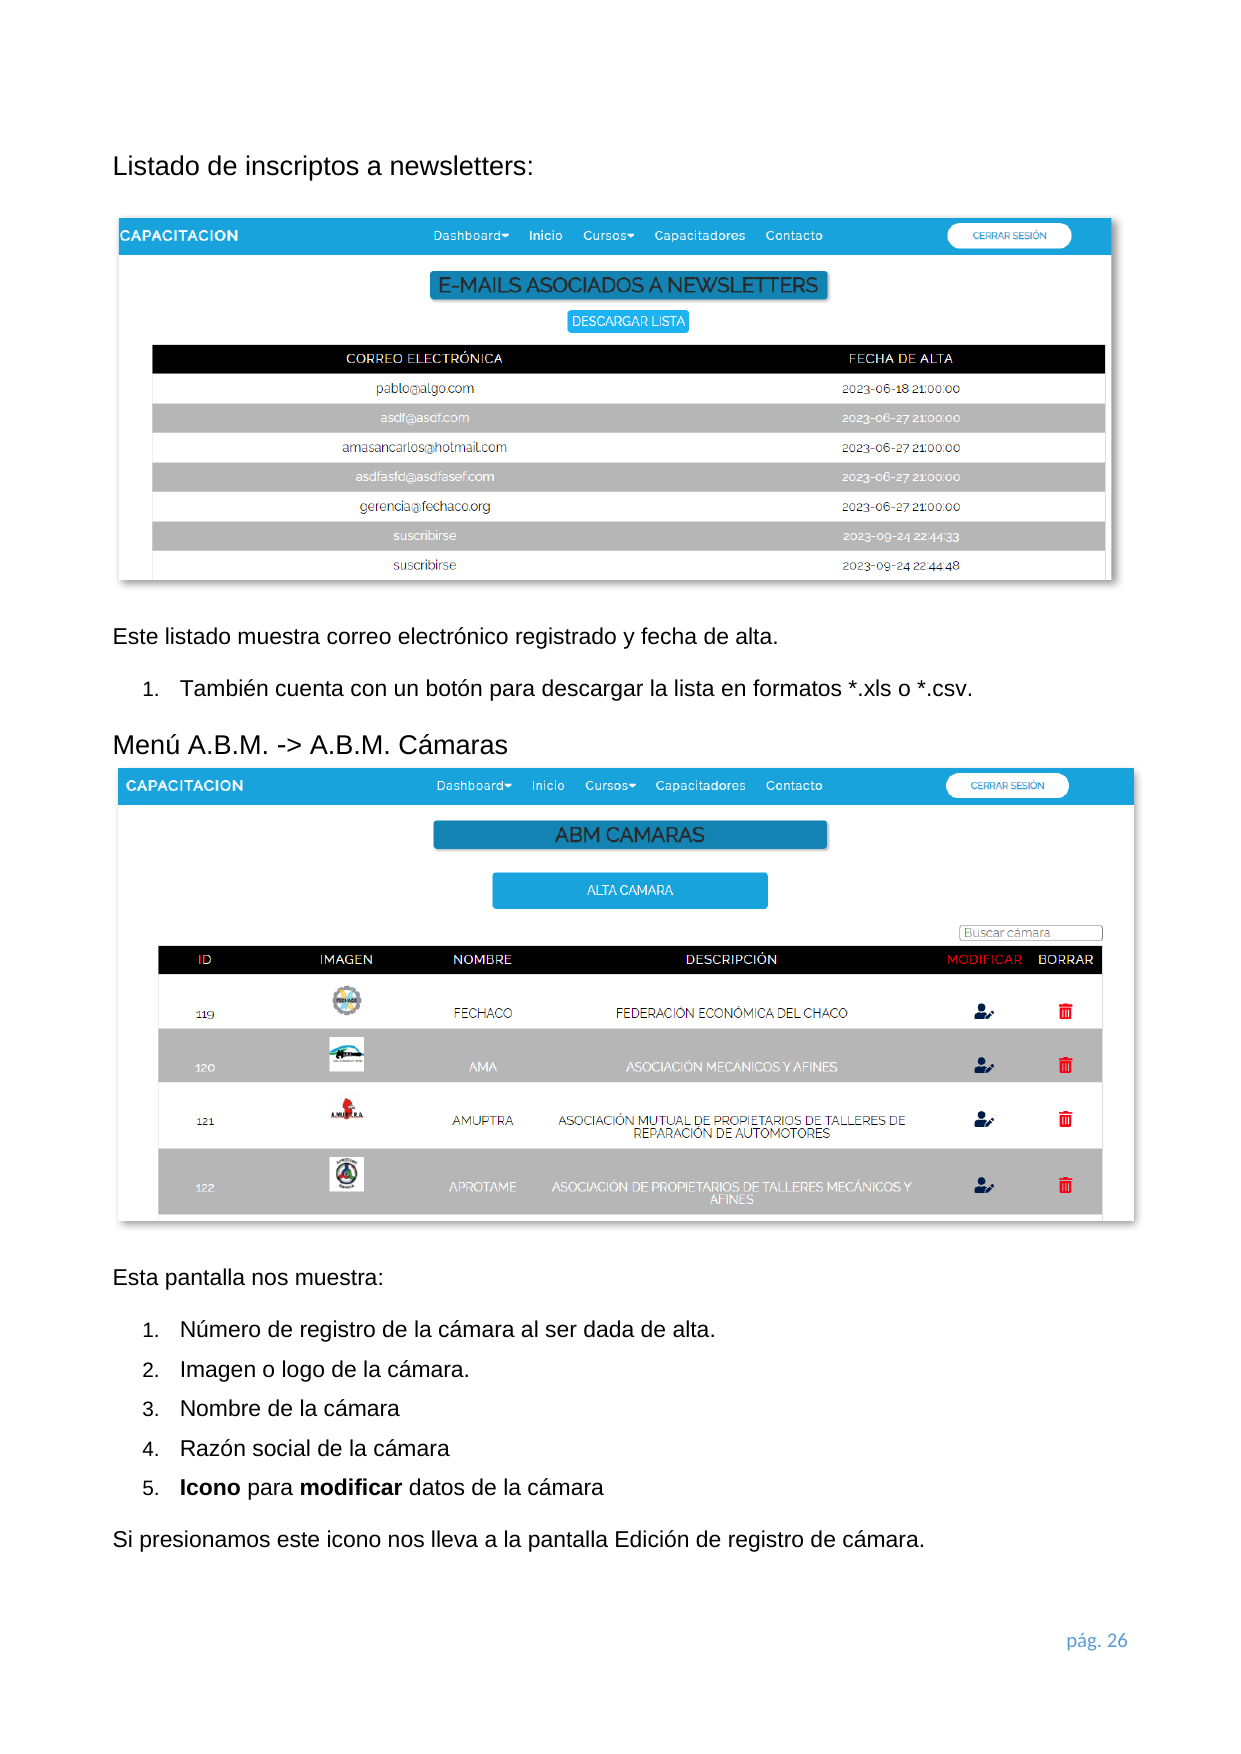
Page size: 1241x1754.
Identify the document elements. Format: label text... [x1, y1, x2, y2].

picture [118, 768, 1134, 1221]
list Icono para modificar datos de la cámara [142, 1474, 1128, 1501]
picture [118, 218, 1112, 580]
list Imagen o logo de la cámara. [142, 1356, 1128, 1382]
list Razón social de la cámara [142, 1435, 1128, 1461]
text Este listado muestra correo electrónico registrado y fecha de alta. [112, 623, 1128, 649]
text Esta pantalla nos muestra: [112, 1264, 1128, 1291]
list También cuenta con un botón para descargar la lista en formatos *.xls o *.csv. [142, 675, 1128, 701]
list Número de registro de la cámara al ser dada de alta. [142, 1316, 1128, 1343]
subtitle Listado de inscriptos a newsletters: [112, 150, 1128, 181]
list Nombre de la cámara [142, 1395, 1128, 1422]
text Si presionamos este icono nos lleva a la pantalla Edición de registro de cámara. [112, 1526, 1128, 1553]
subtitle Menú A.B.M. -> A.B.M. Cámaras [112, 727, 1128, 760]
